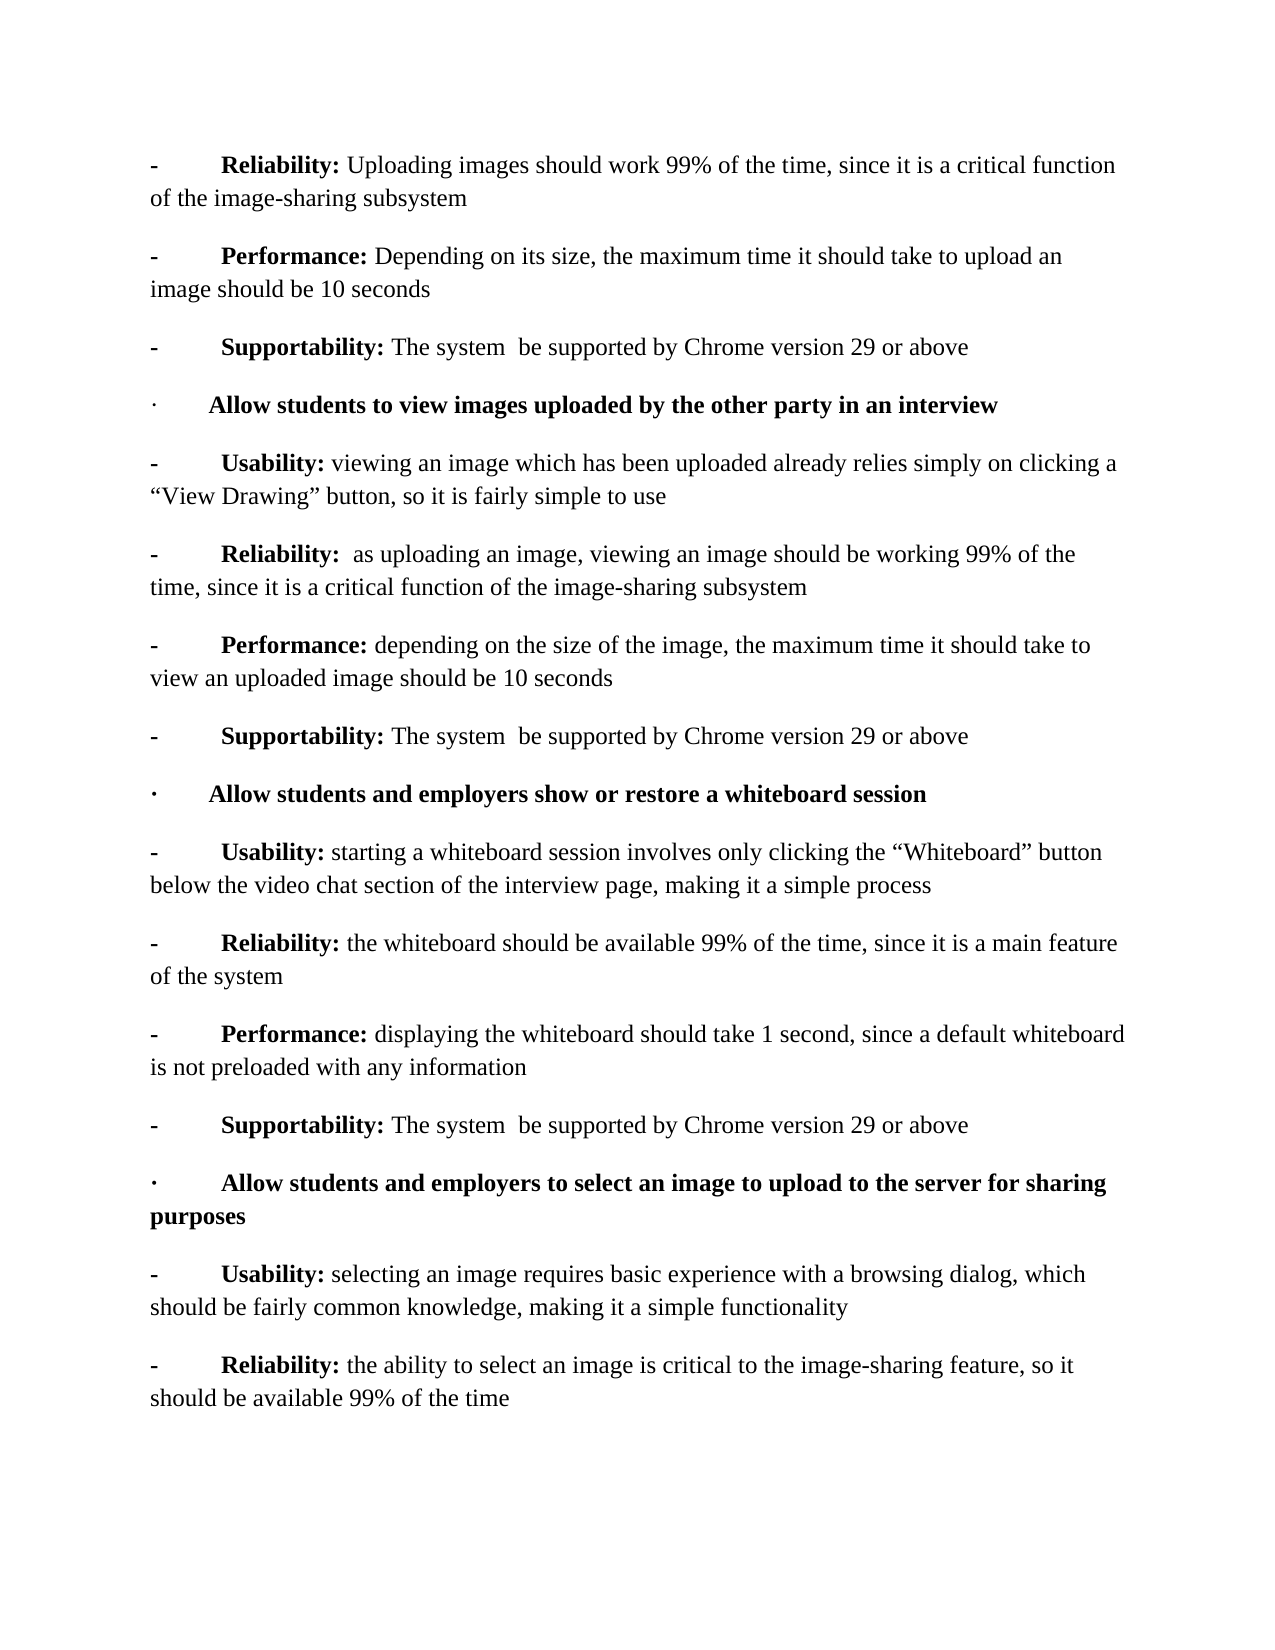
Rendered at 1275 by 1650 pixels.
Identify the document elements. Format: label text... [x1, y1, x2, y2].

text - Performance: displaying the whiteboard should take 1 second, since a default whiteboard is not preloaded with any information [150, 1019, 1125, 1081]
text - Reliability: the ability to select an image is critical to the image-sharing feature, so it should be available 99% of the time [150, 1351, 1125, 1412]
text · Allow students and employers to select an image to upload to the server for sharing purposes [150, 1168, 1125, 1230]
text - Reliability: as uploading an image, viewing an image should be working 99% of the time, since it is a critical function of the image-sharing subsystem [150, 539, 1125, 601]
text · Allow students and employers show or restore a whiteboard session [150, 779, 1125, 808]
text - Usability: starting a whiteboard session involves only clicking the “Whiteboard” button below the video chat section of the interview page, making it a simple process [150, 837, 1125, 899]
text - Supportability: The system be supported by Chrome version 29 or above [150, 721, 1125, 750]
text - Performance: depending on the size of the image, the maximum time it should take to view an uploaded image should be 10 seconds [150, 630, 1125, 692]
text - Reliability: Uploading images should work 99% of the time, since it is a critical function of the image-sharing subsystem [150, 150, 1125, 212]
text · Allow students to view images uploaded by the other party in an interview [150, 390, 1125, 419]
text - Reliability: the whiteboard should be available 99% of the time, since it is a main feature of the system [150, 928, 1125, 990]
text - Usability: viewing an image which has been uploaded already relies simply on clicking a “View Drawing” button, so it is fairly simple to use [150, 448, 1125, 510]
text - Performance: Depending on its size, the maximum time it should take to upload an image should be 10 seconds [150, 241, 1125, 303]
text - Supportability: The system be supported by Chrome version 29 or above [150, 1110, 1125, 1139]
text - Usability: selecting an image requires basic experience with a browsing dialog, which should be fairly common knowledge, making it a simple functionality [150, 1259, 1125, 1321]
text - Supportability: The system be supported by Chrome version 29 or above [150, 332, 1125, 361]
